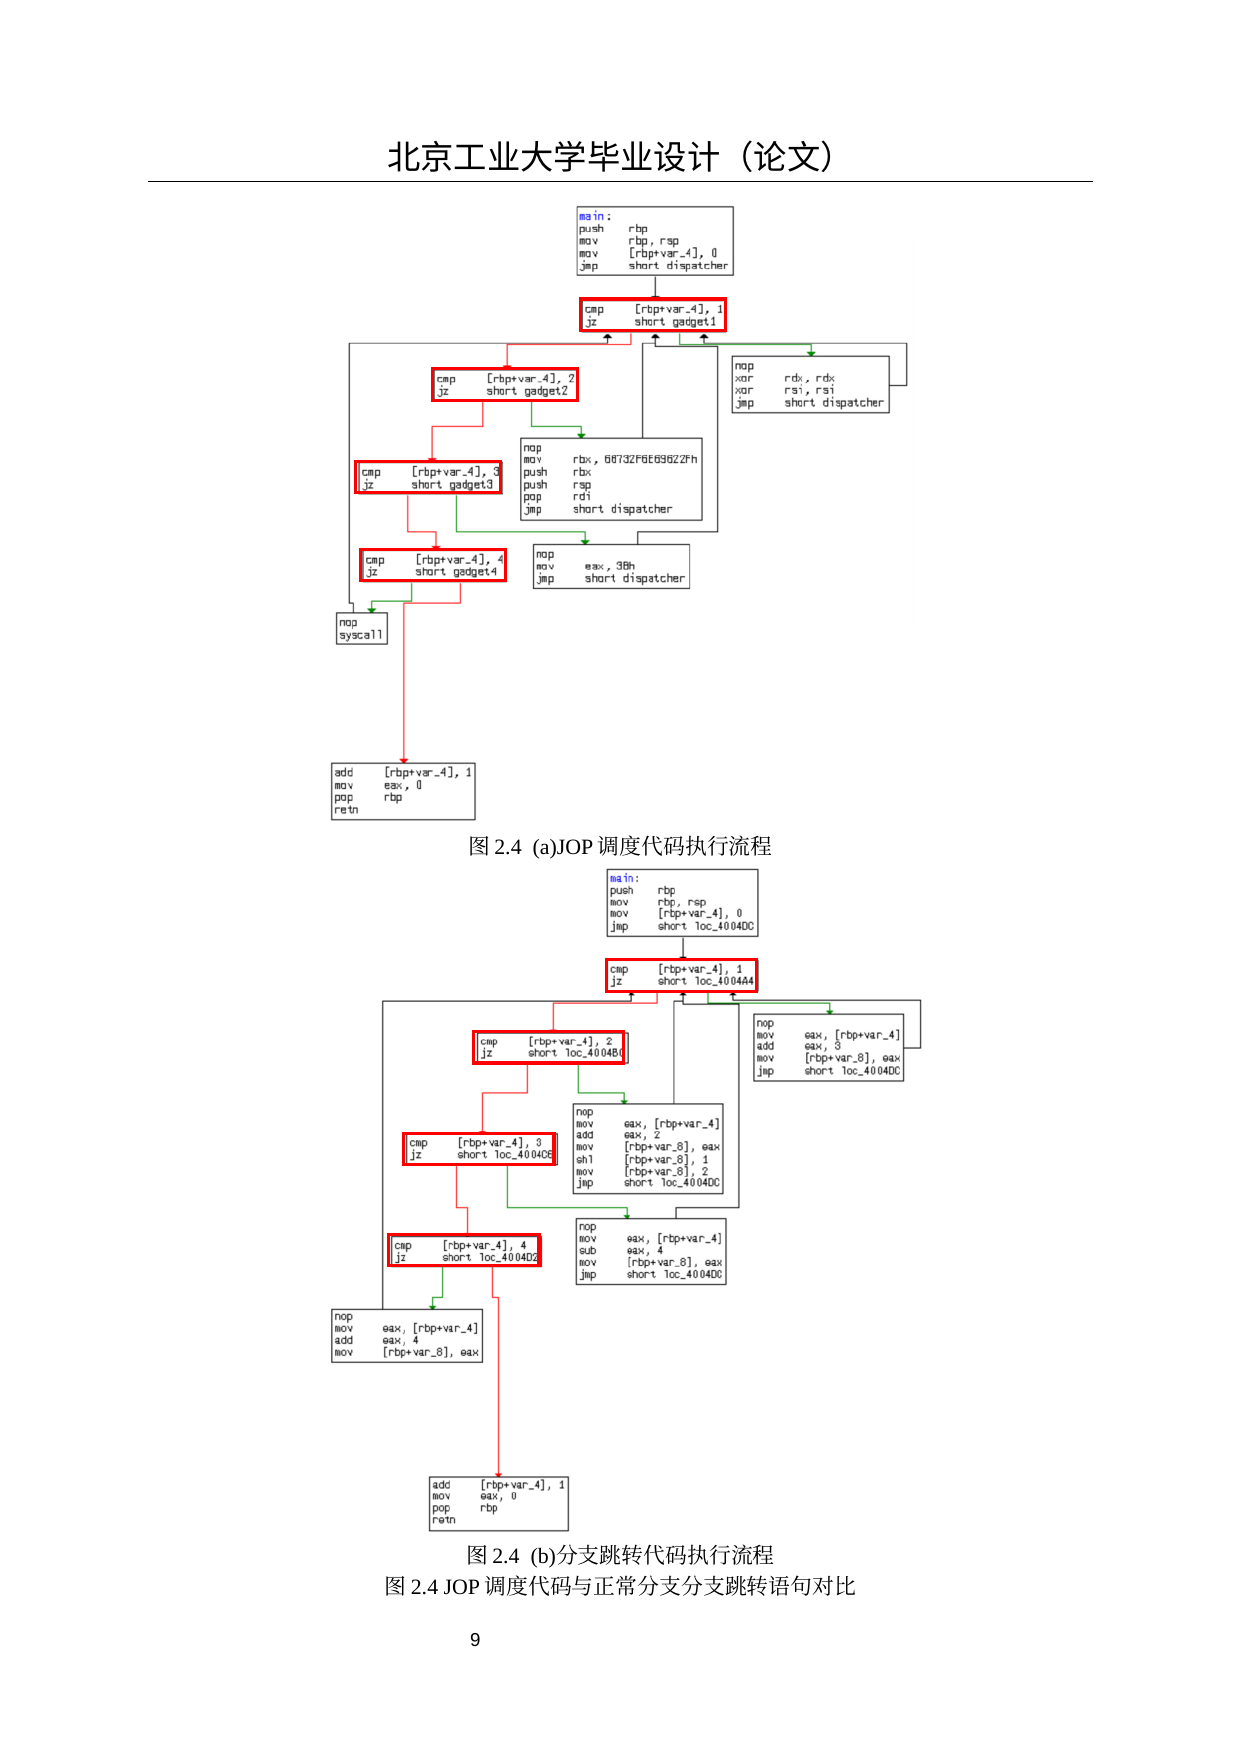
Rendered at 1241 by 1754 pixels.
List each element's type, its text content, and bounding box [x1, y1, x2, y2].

list 图2.4 (b)分支跳转代码执行流程 [148, 1538, 1093, 1569]
picture [315, 860, 925, 1538]
list 图2.4 (a)JOP调度代码执行流程 [148, 829, 1093, 861]
text 图2.4 JOP调度代码与正常分支分支跳转语句对比 [148, 1569, 1093, 1601]
picture [326, 194, 914, 830]
